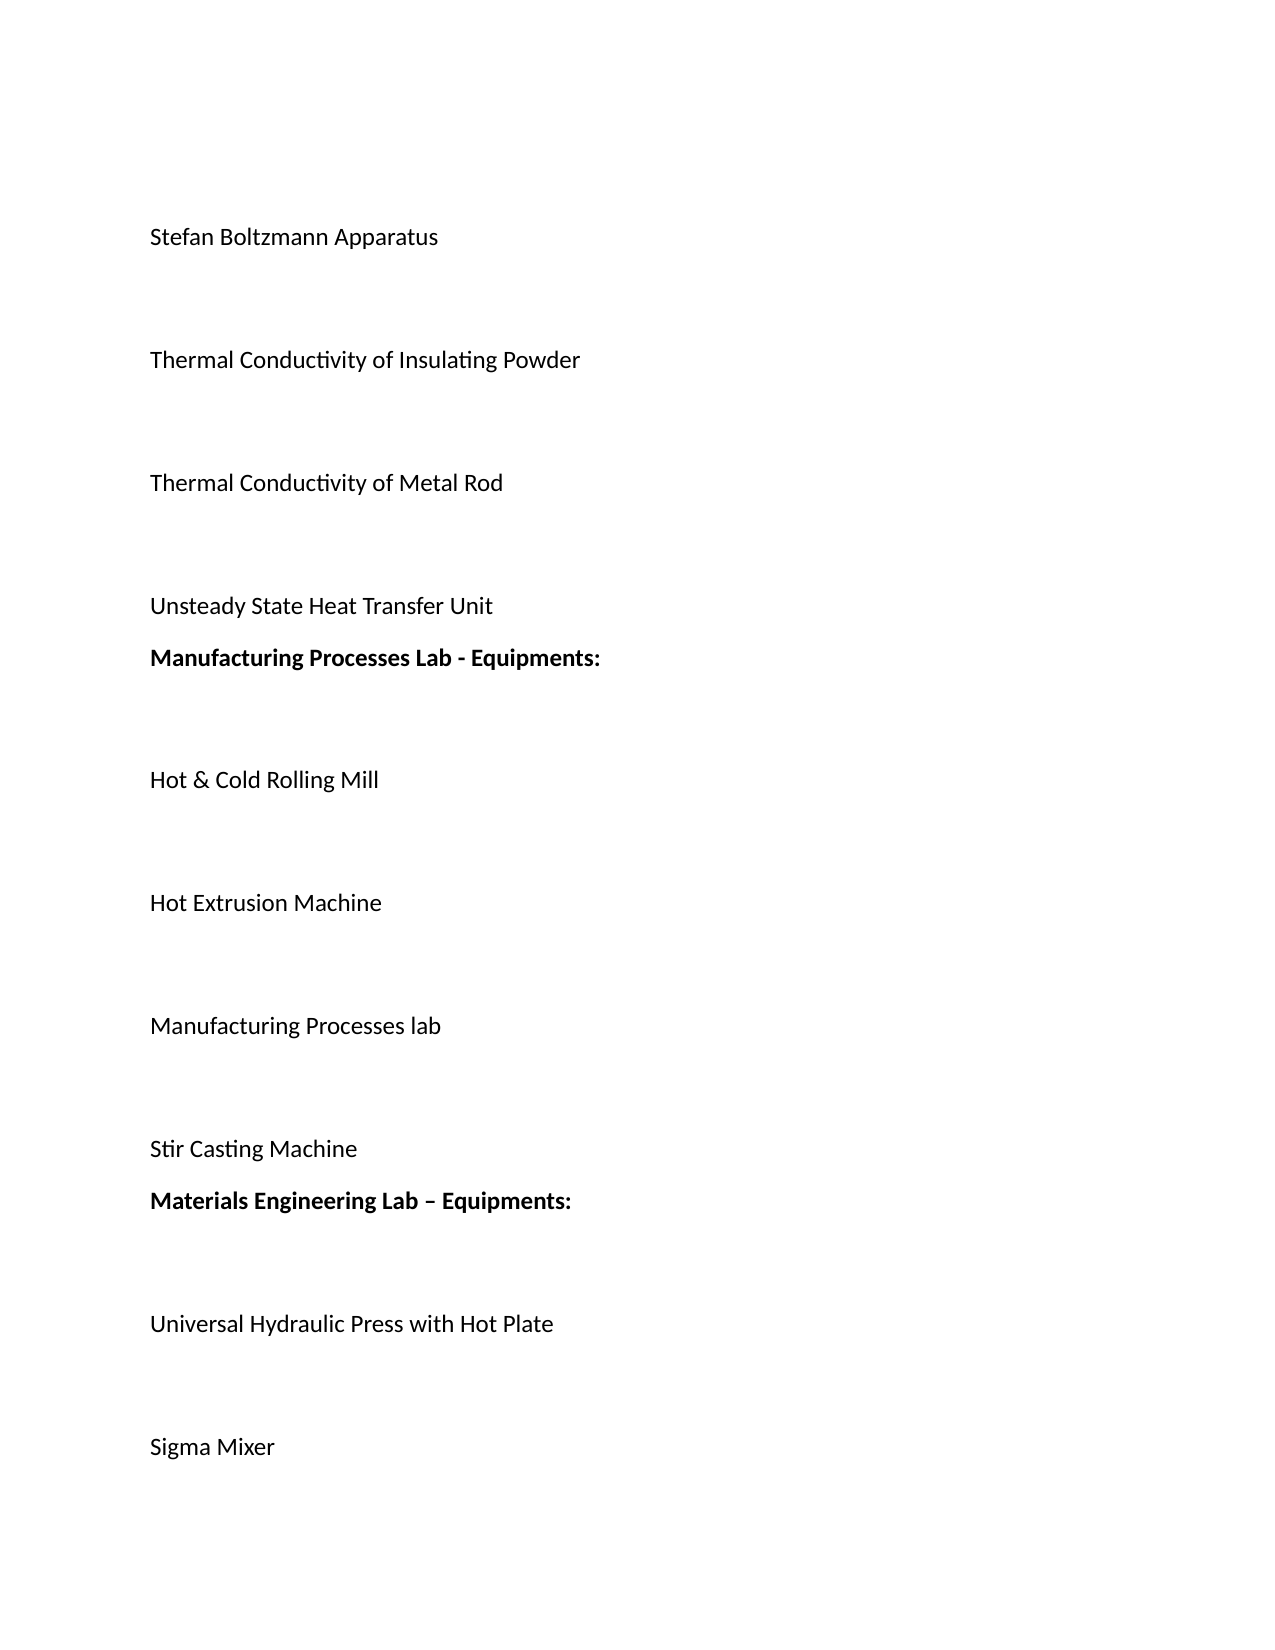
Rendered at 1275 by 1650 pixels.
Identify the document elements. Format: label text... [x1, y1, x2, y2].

text Hot & Cold Rolling Mill [150, 764, 1125, 795]
text Materials Engineering Lab – Equipments: [150, 1185, 1125, 1216]
text Stir Casting Machine [150, 1133, 1125, 1164]
text Thermal Conductivity of Metal Rod [150, 467, 1125, 498]
text Hot Extrusion Machine [150, 887, 1125, 918]
text Manufacturing Processes lab [150, 1010, 1125, 1041]
text Stefan Boltzmann Apparatus [150, 221, 1125, 252]
text Manufacturing Processes Lab - Equipments: [150, 642, 1125, 672]
text Universal Hydraulic Press with Hot Plate [150, 1308, 1125, 1338]
text Sigma Mixer [150, 1431, 1125, 1461]
text Thermal Conductivity of Insulating Powder [150, 344, 1125, 375]
text Unsteady State Heat Transfer Unit [150, 590, 1125, 621]
